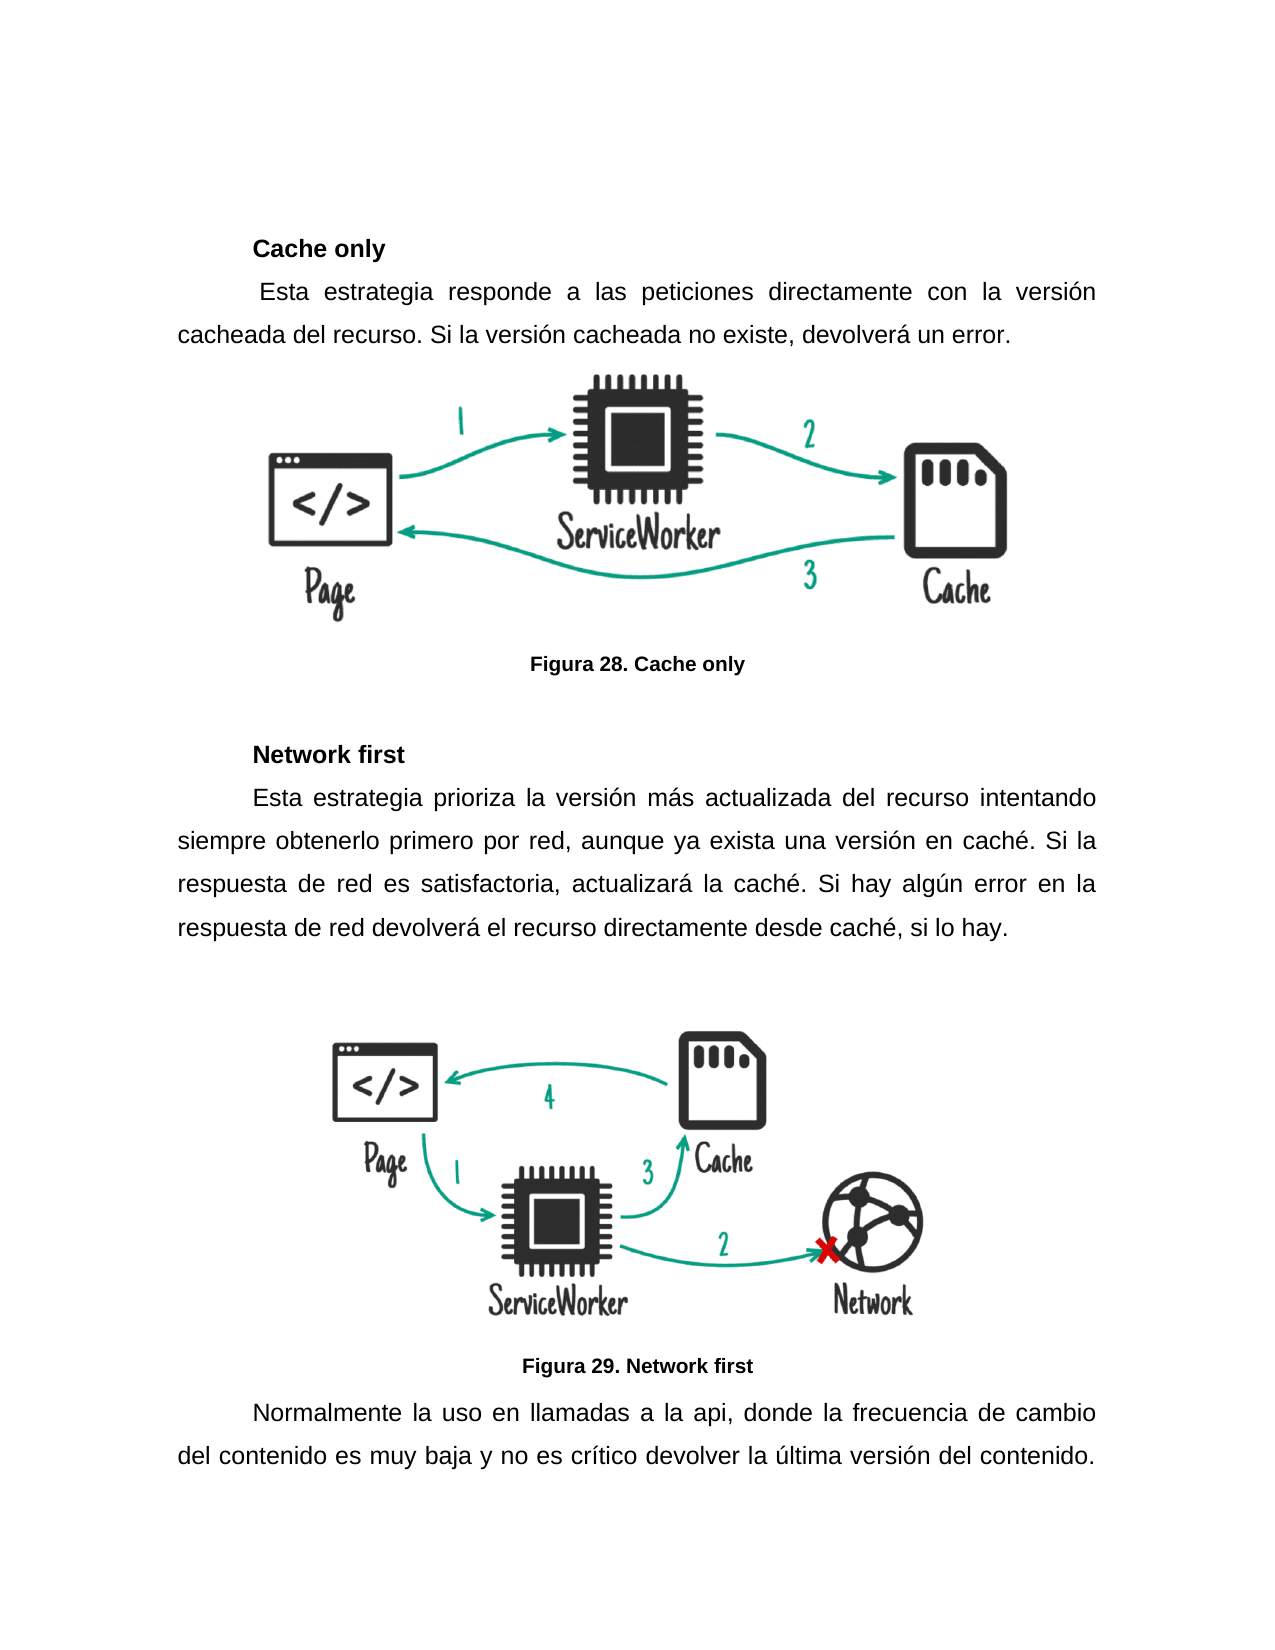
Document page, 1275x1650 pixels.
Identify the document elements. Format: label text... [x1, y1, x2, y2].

text Esta estrategia prioriza la versión más actualizada del recurso intentando siempre obtenerlo primero por red, aunque ya exista una versión en caché. Si la respuesta de red es satisfactoria, actualizará la caché. Si hay algún error en la respuesta de red devolverá el recurso directamente desde caché, si lo hay. [177, 783, 1098, 941]
picture [322, 998, 953, 1339]
text Figura 28. Cache only [177, 652, 1098, 676]
text Figura 29. Network first [177, 1353, 1098, 1377]
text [177, 1398, 1098, 1470]
text Esta estrategia responde a las peticiones directamente con la versión cacheada del recurso. Si la versión cacheada no existe, devolverá un error. [177, 277, 1098, 349]
text Cache only [177, 234, 1098, 263]
picture [259, 363, 1016, 638]
text Network first [177, 740, 1098, 769]
